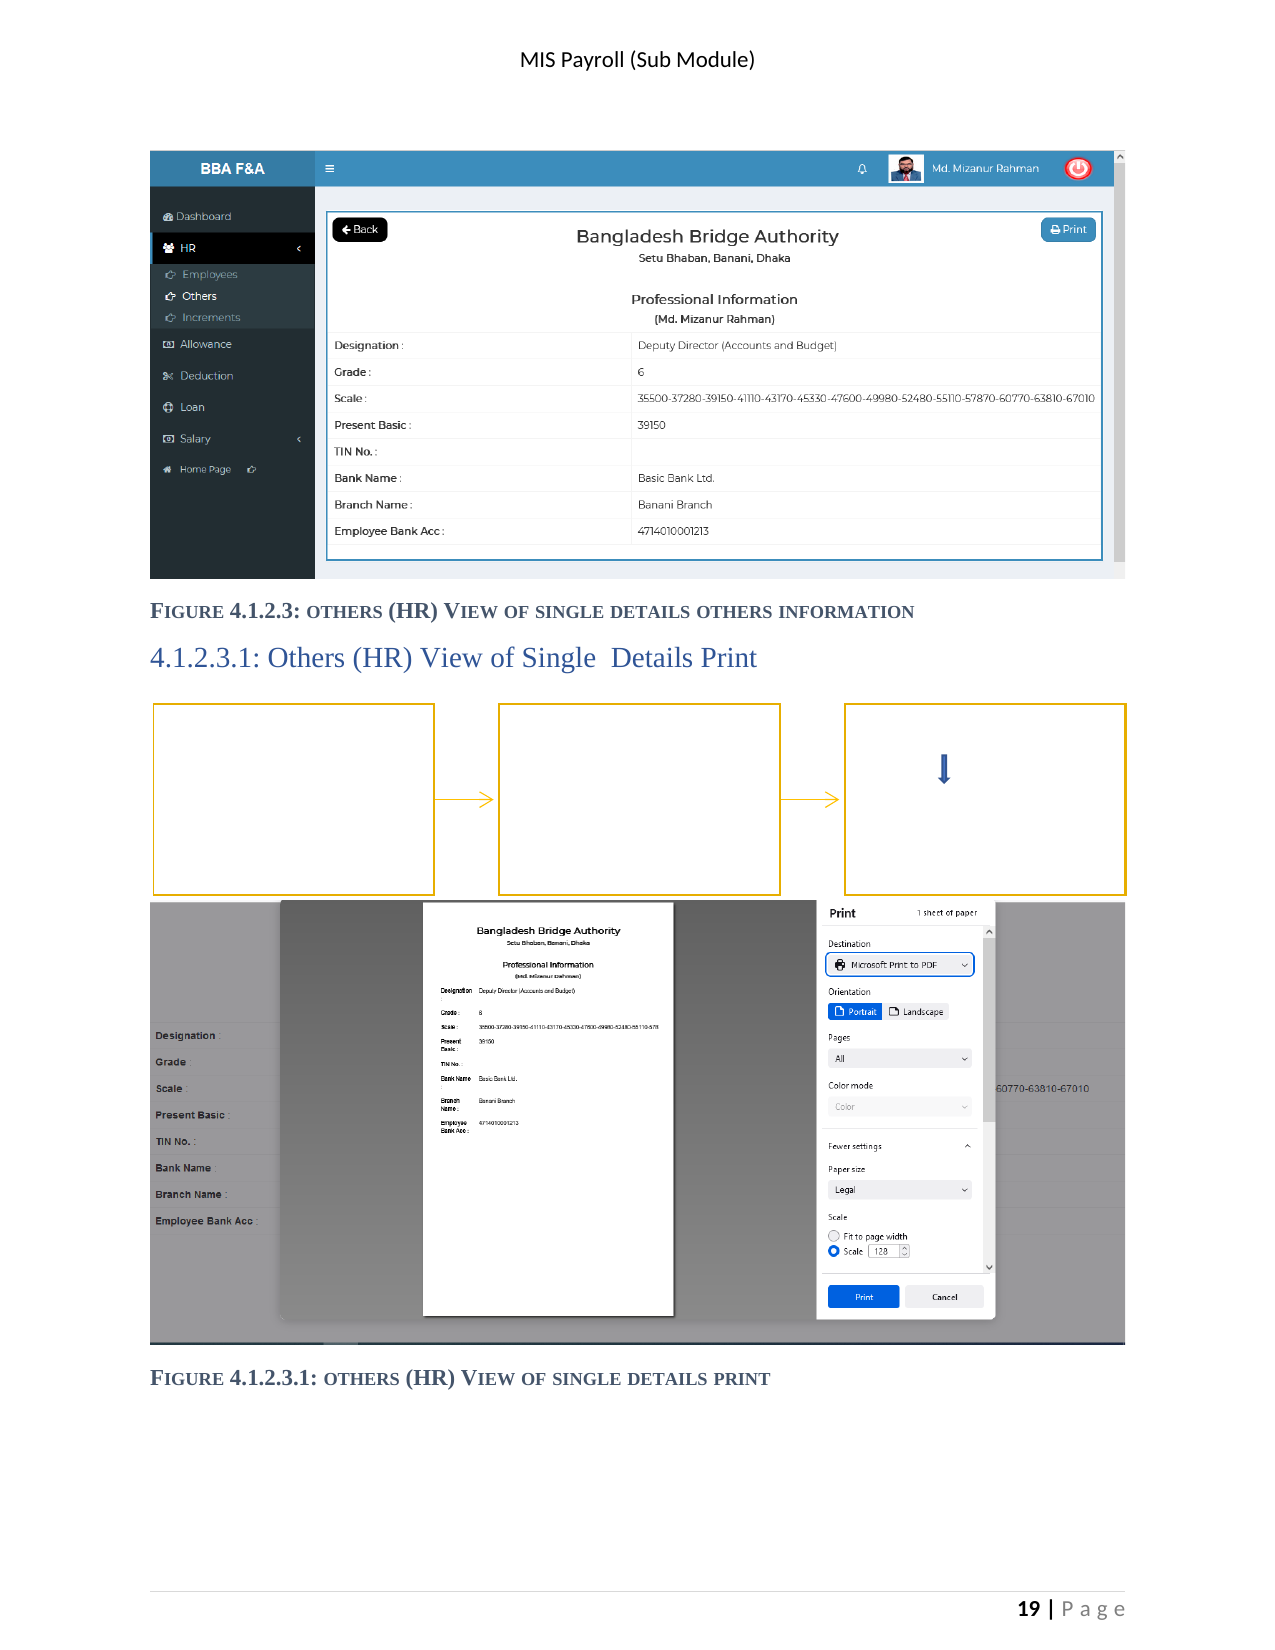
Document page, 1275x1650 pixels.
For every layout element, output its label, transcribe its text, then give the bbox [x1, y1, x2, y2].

picture [150, 150, 1125, 579]
text Figure 4.1.2.3.1: others (HR) View of single details print [150, 1364, 1125, 1390]
text Figure 4.1.2.3: others (HR) View of single details others information [150, 597, 1125, 623]
subtitle 4.1.2.3.1: Others (HR) View of Single Details Print [150, 640, 1125, 674]
picture [150, 900, 1125, 1345]
